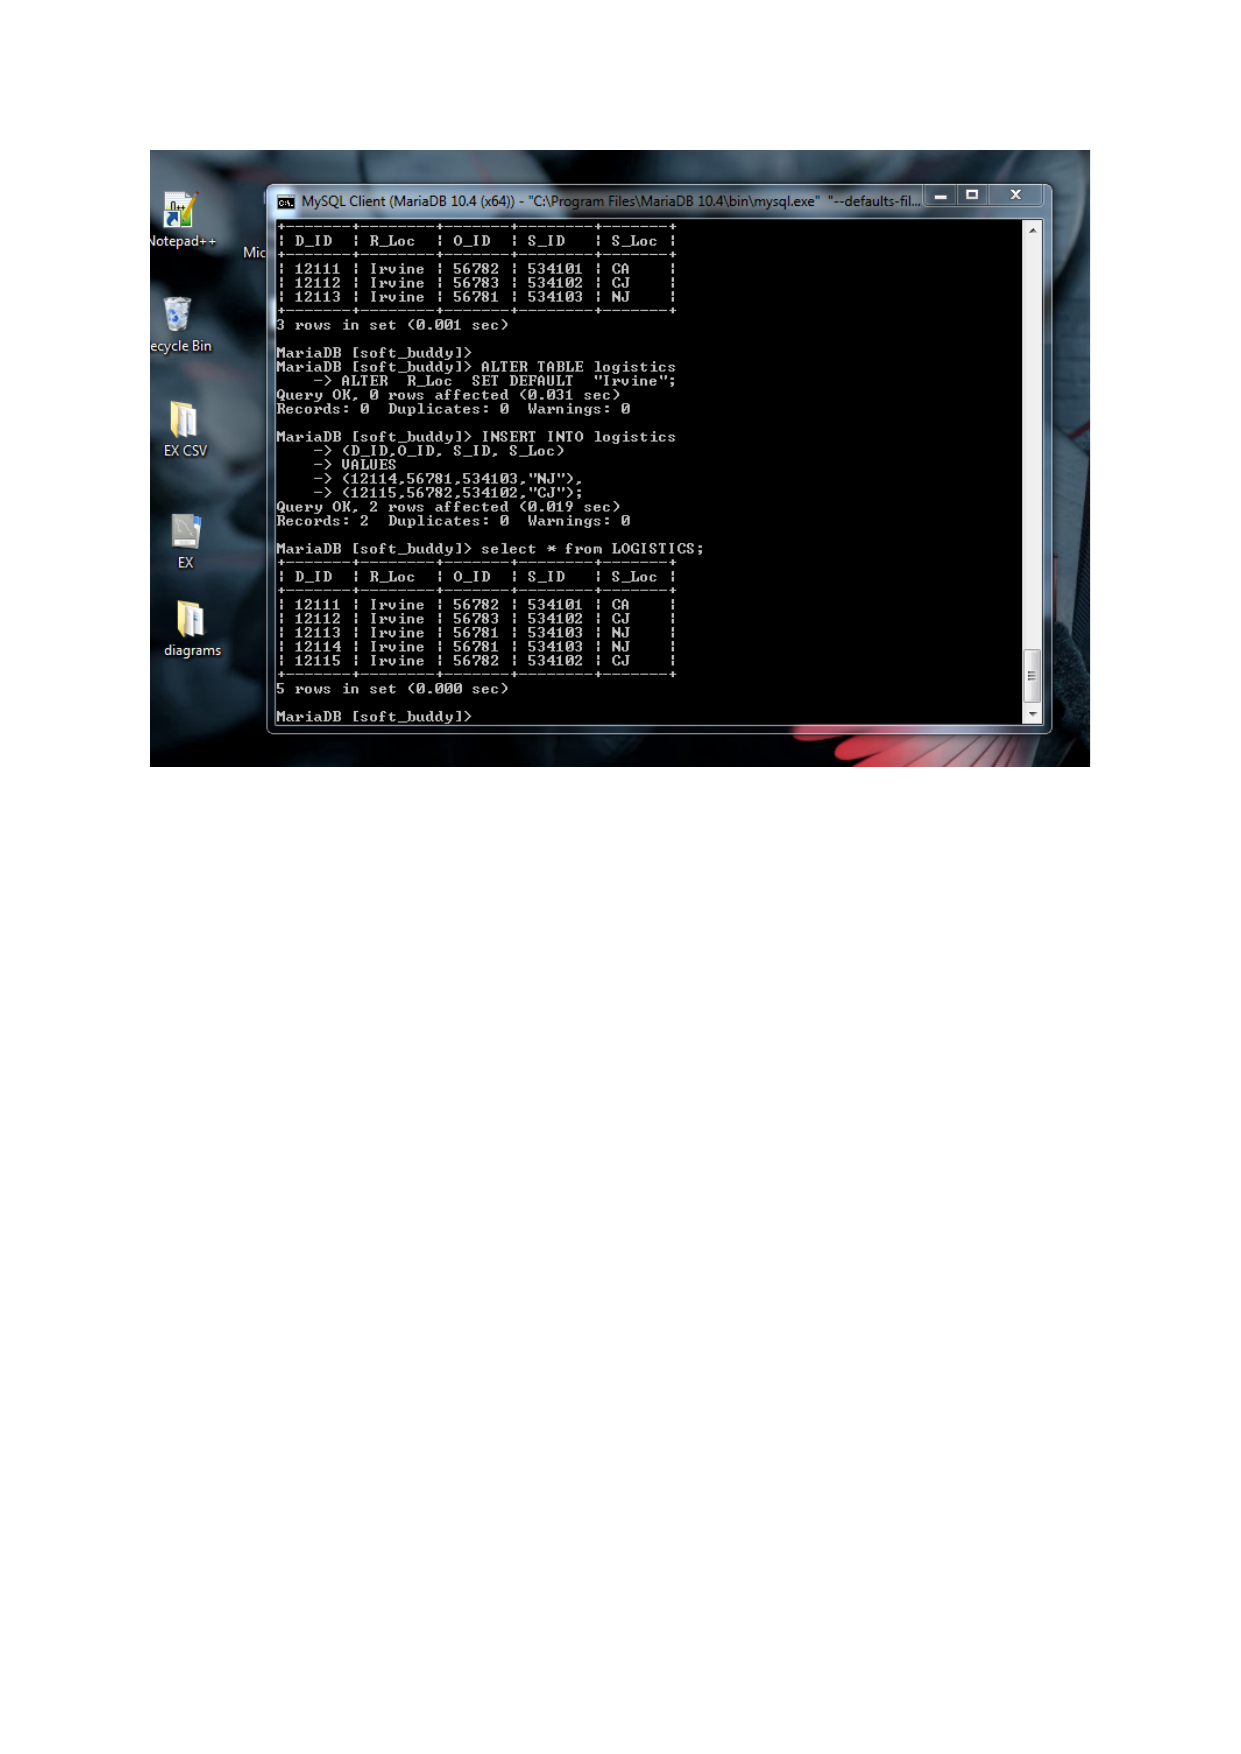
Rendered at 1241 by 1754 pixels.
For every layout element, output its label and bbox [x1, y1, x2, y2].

picture [150, 150, 1091, 767]
